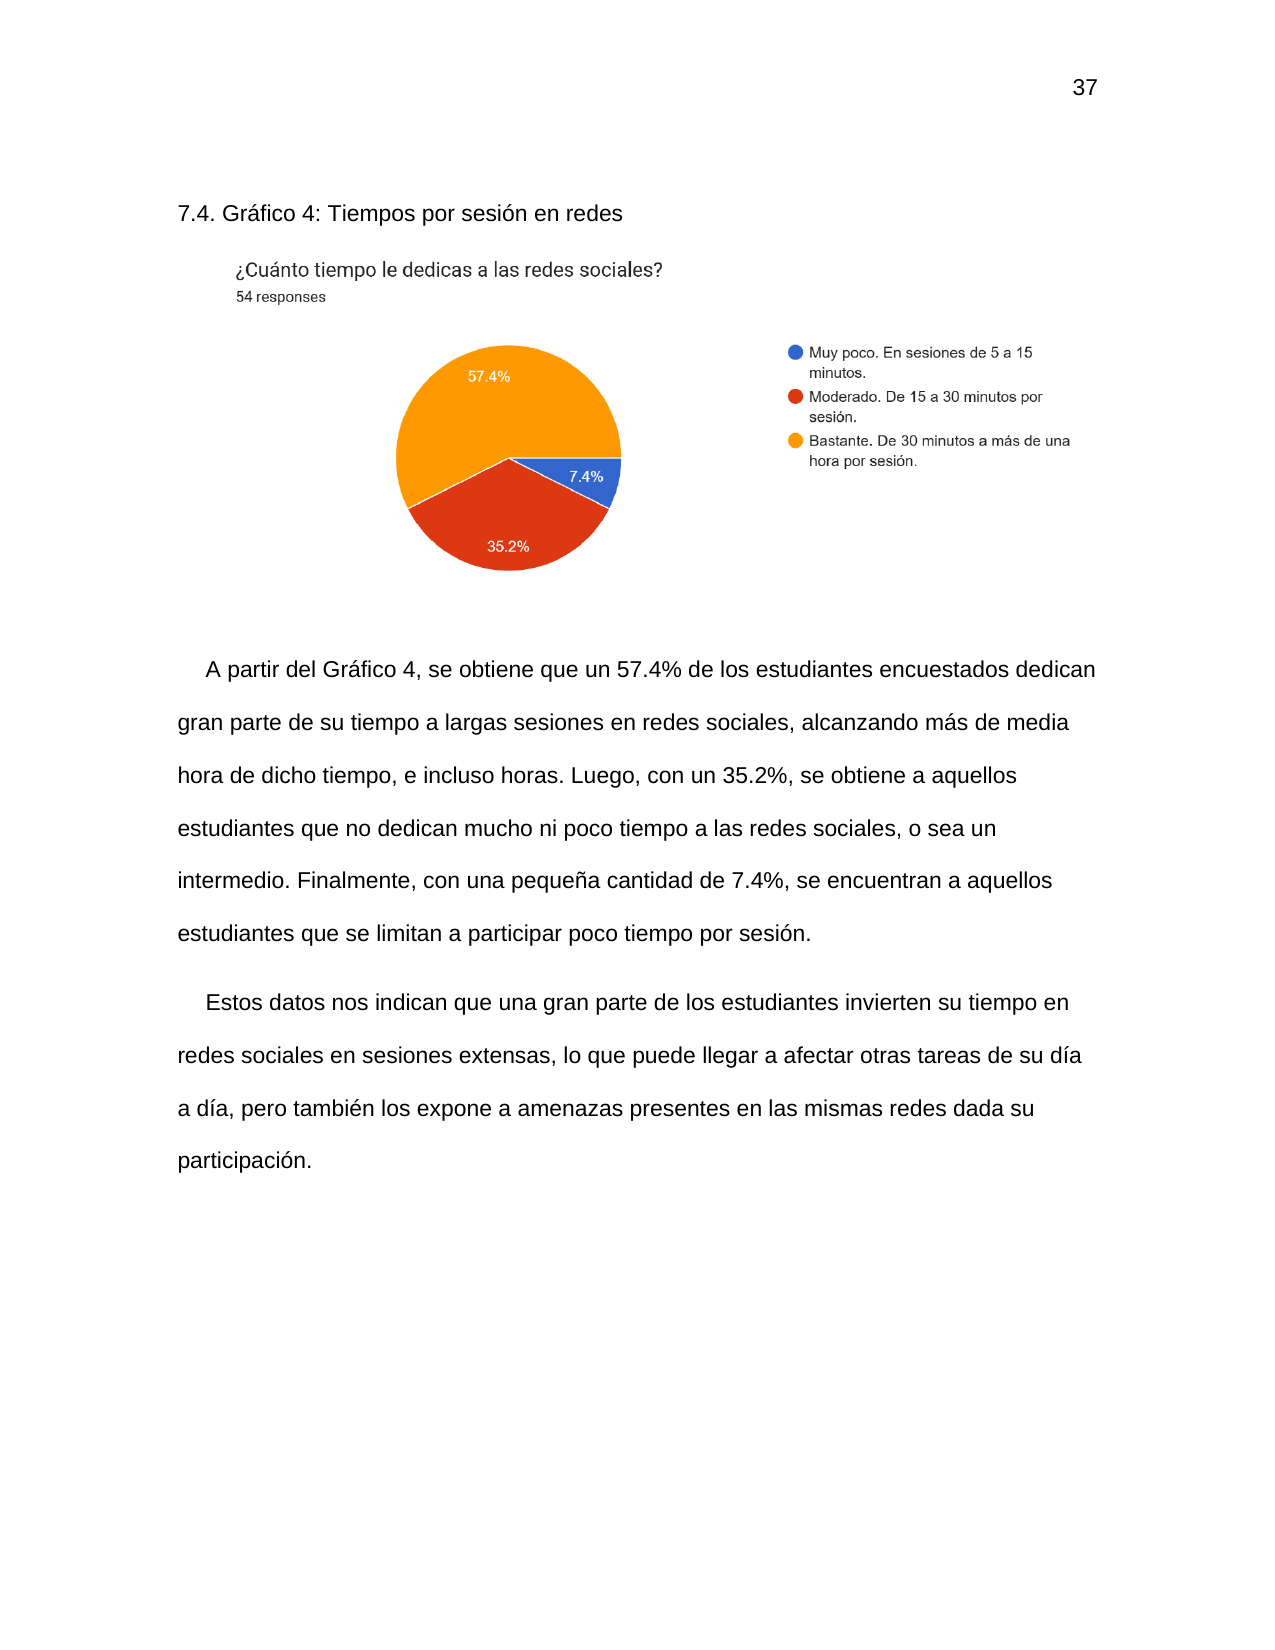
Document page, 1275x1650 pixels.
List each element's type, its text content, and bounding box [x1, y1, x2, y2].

text Estos datos nos indican que una gran parte de los estudiantes invierten su tiempo en redes sociales en sesiones extensas, lo que puede llegar a afectar otras tareas de su día a día, pero también los expone a amenazas presentes en las mismas redes dada su participación. [177, 989, 1098, 1174]
text A partir del Gráfico 4, se obtiene que un 57.4% de los estudiantes encuestados dedican gran parte de su tiempo a largas sesiones en redes sociales, alcanzando más de media hora de dicho tiempo, e incluso horas. Luego, con un 35.2%, se obtiene a aquellos estudiantes que no dedican mucho ni poco tiempo a las redes sociales, o sea un intermedio. Finalmente, con una pequeña cantidad de 7.4%, se encuentran a aquellos estudiantes que se limitan a participar poco tiempo por sesión. [177, 656, 1098, 946]
picture [205, 226, 1126, 614]
subtitle 7.4. Gráfico 4: Tiempos por sesión en redes [177, 200, 1098, 226]
